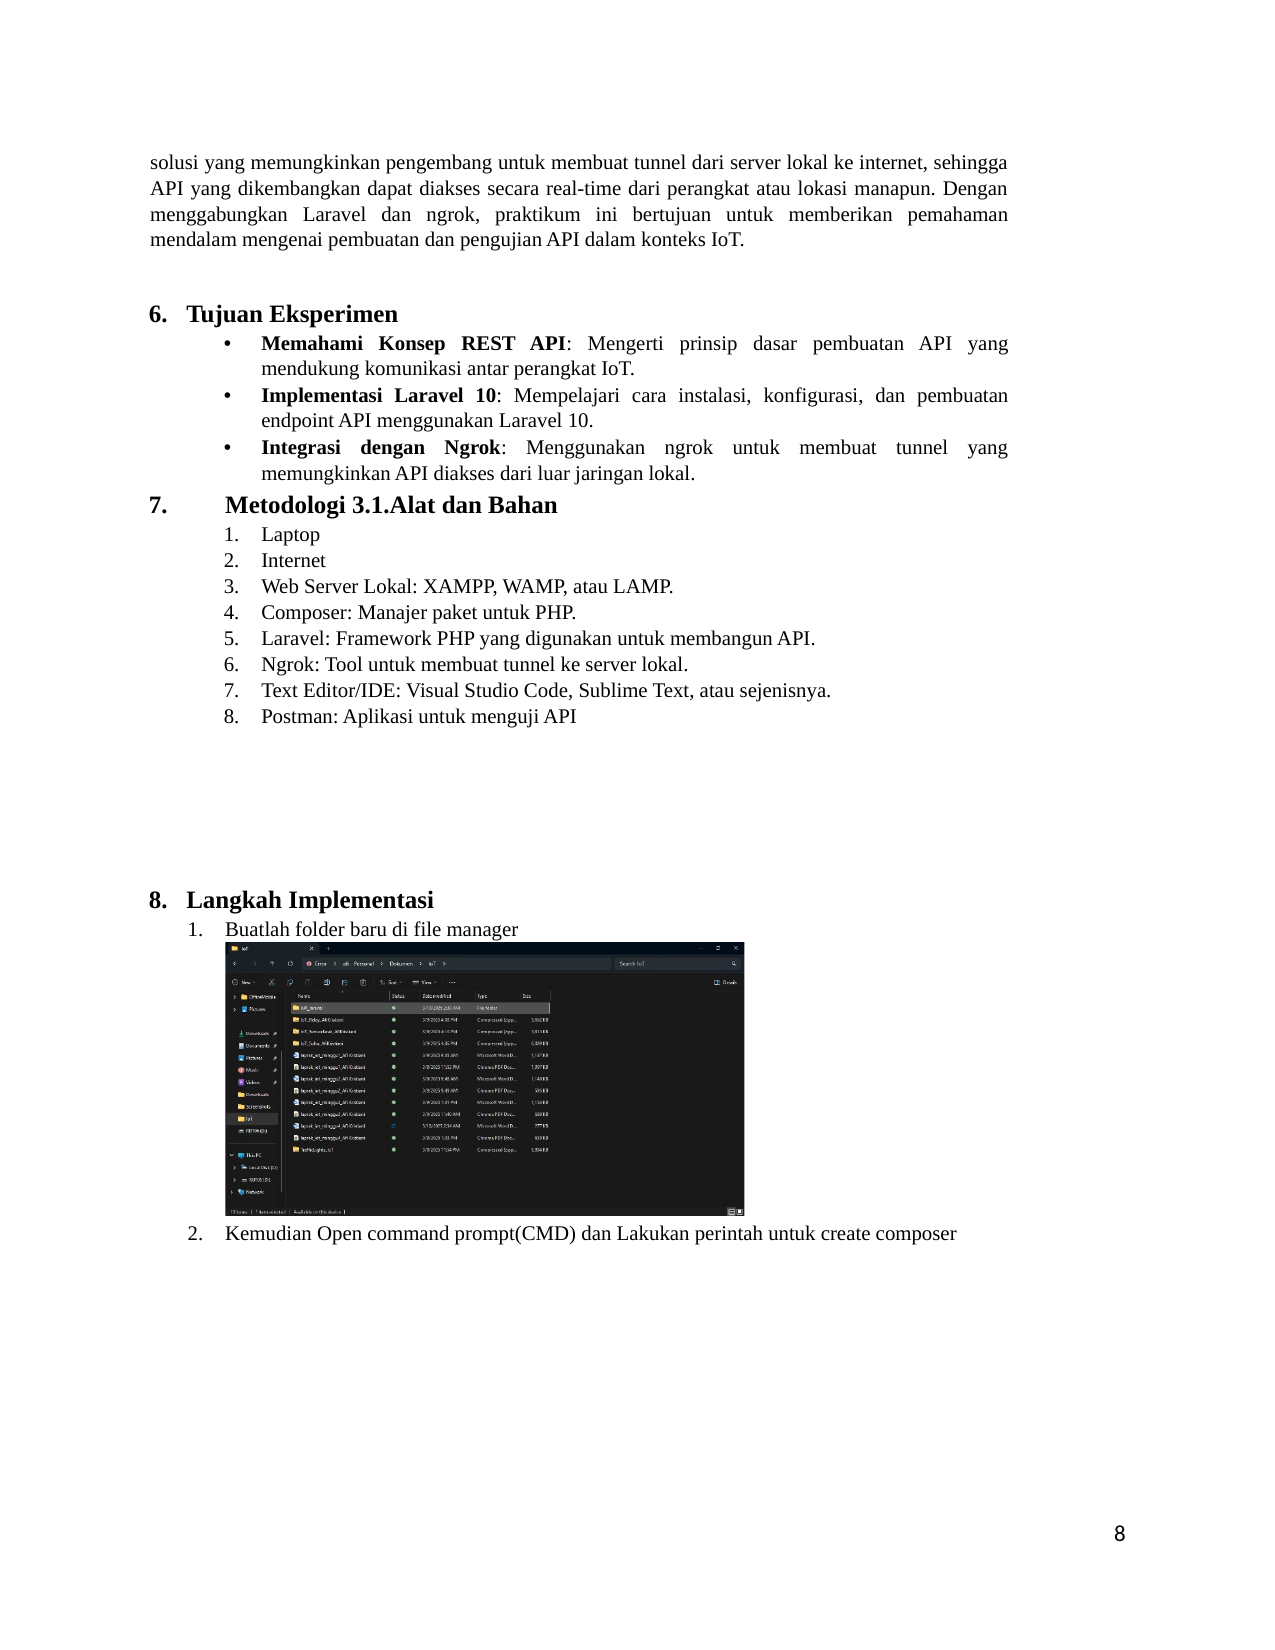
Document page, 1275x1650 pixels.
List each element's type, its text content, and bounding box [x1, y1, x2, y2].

list Internet [223, 547, 1009, 572]
list Web Server Lokal: XAMPP, WAMP, atau LAMP. [223, 573, 1009, 598]
list Implementasi Laravel 10: Mempelajari cara instalasi, konfigurasi, dan pembuatan endpoint API menggunakan Laravel 10. [223, 382, 1009, 432]
list Integrasi dengan Ngrok: Menggunakan ngrok untuk membuat tunnel yang memungkinkan API diakses dari luar jaringan lokal. [223, 434, 1009, 484]
list Laravel: Framework PHP yang digunakan untuk membangun API. [223, 626, 1009, 650]
list Buatlah folder baru di file manager [187, 916, 1009, 941]
picture [225, 942, 745, 1216]
list Kemudian Open command prompt(CMD) dan Lakukan perintah untuk create composer [187, 1220, 1009, 1244]
list Laptop [223, 521, 1009, 546]
list Ngrok: Tool untuk membuat tunnel ke server lokal. [223, 652, 1009, 676]
list Composer: Manajer paket untuk PHP. [223, 599, 1009, 624]
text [150, 150, 1009, 251]
list Memahami Konsep REST API: Mengerti prinsip dasar pembuatan API yang mendukung komunikasi antar perangkat IoT. [223, 330, 1009, 380]
subtitle Langkah Implementasi [148, 885, 1125, 914]
list Text Editor/IDE: Visual Studio Code, Sublime Text, atau sejenisnya. [223, 678, 1009, 702]
list Postman: Aplikasi untuk menguji API [223, 704, 1009, 728]
subtitle Metodologi 3.1.Alat dan Bahan [148, 490, 1125, 519]
subtitle Tujuan Eksperimen [148, 299, 1125, 328]
